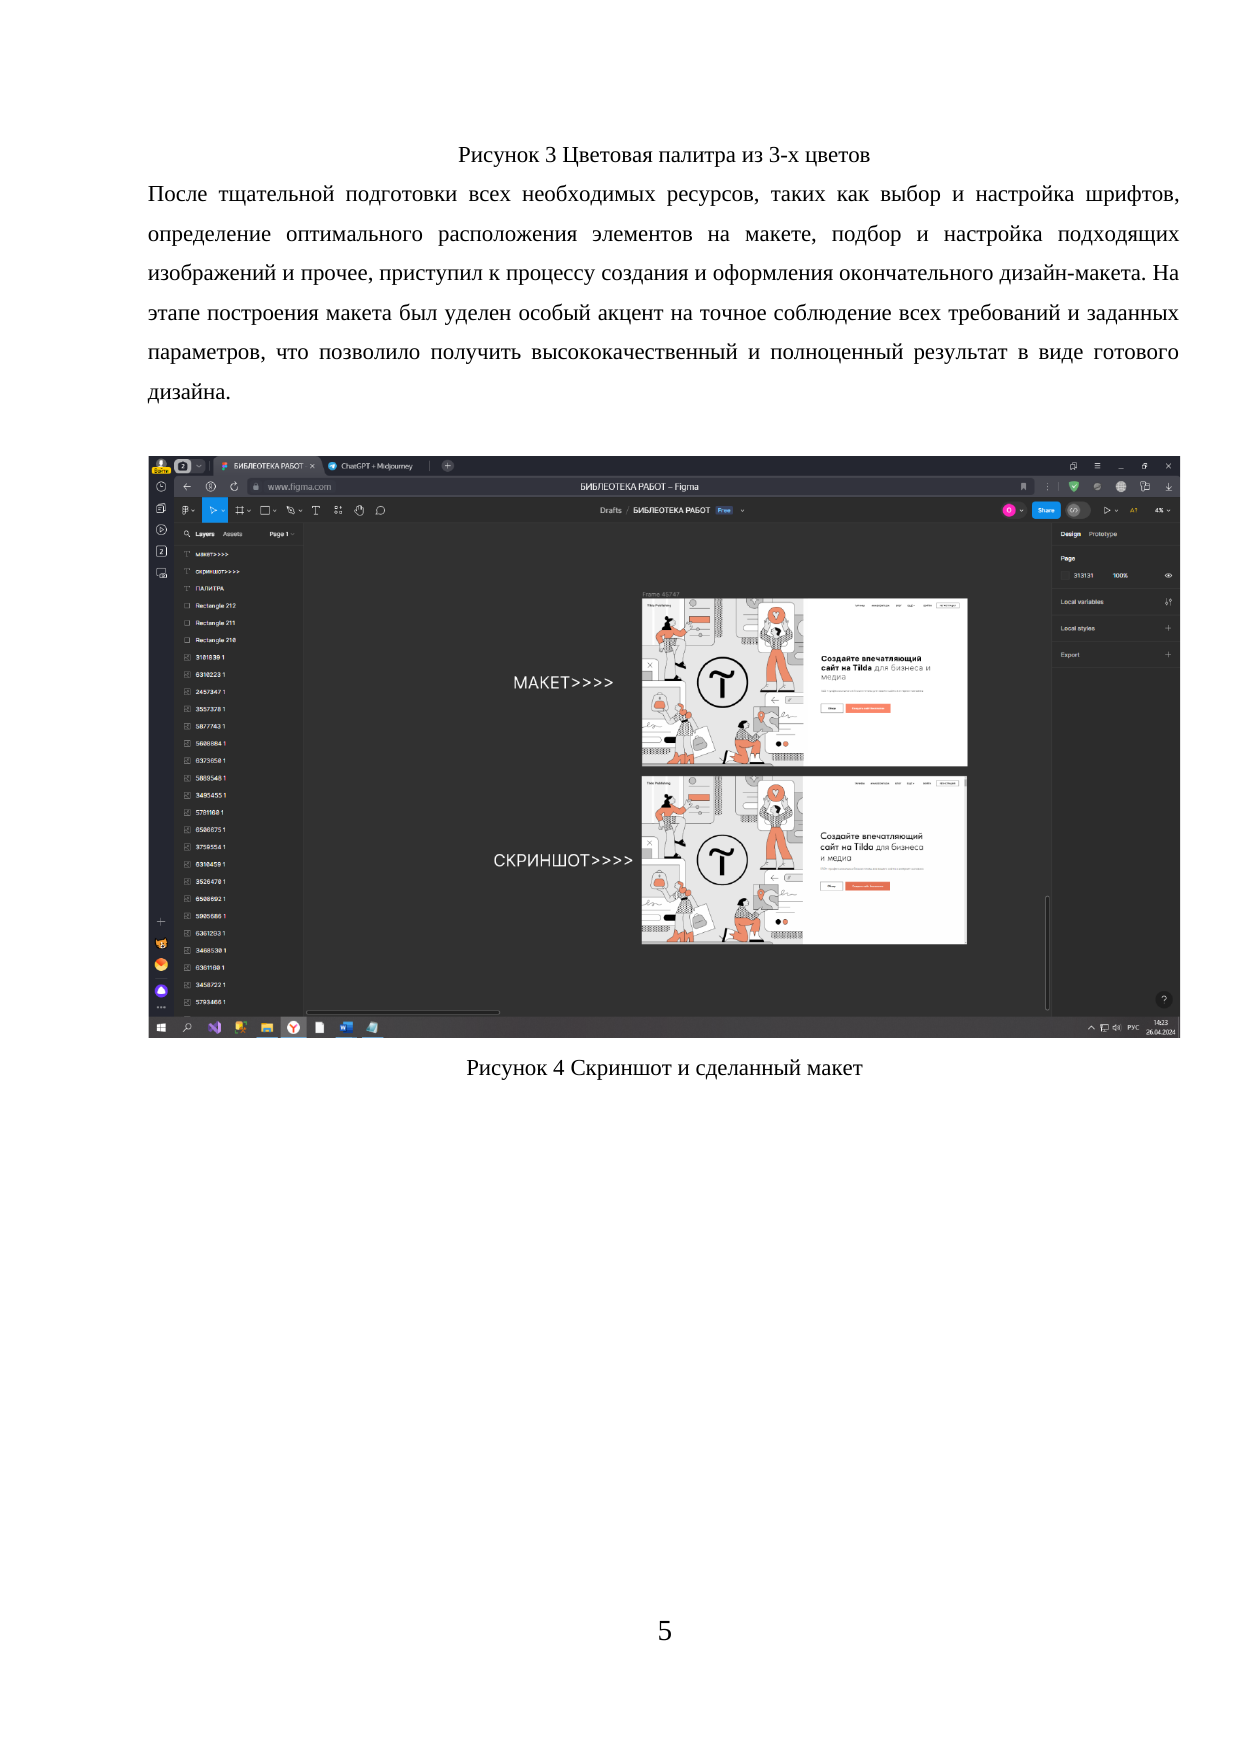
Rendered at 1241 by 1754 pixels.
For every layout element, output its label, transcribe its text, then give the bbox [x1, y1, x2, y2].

text Рисунок 3 Цветовая палитра из 3-х цветов [148, 141, 1181, 167]
text Рисунок 4 Скриншот и сделанный макет [148, 1054, 1181, 1080]
text После тщательной подготовки всех необходимых ресурсов, таких как выбор и настройка шрифтов, определение оптимального расположения элементов на макете, подбор и настройка подходящих изображений и прочее, приступил к процессу создания и оформления окончательного дизайн-макета. На этапе построения макета был уделен особый акцент на точное соблюдение всех требований и заданных параметров, что позволило получить высококачественный и полноценный результат в виде готового дизайна. [148, 180, 1181, 404]
picture [148, 456, 1181, 1038]
